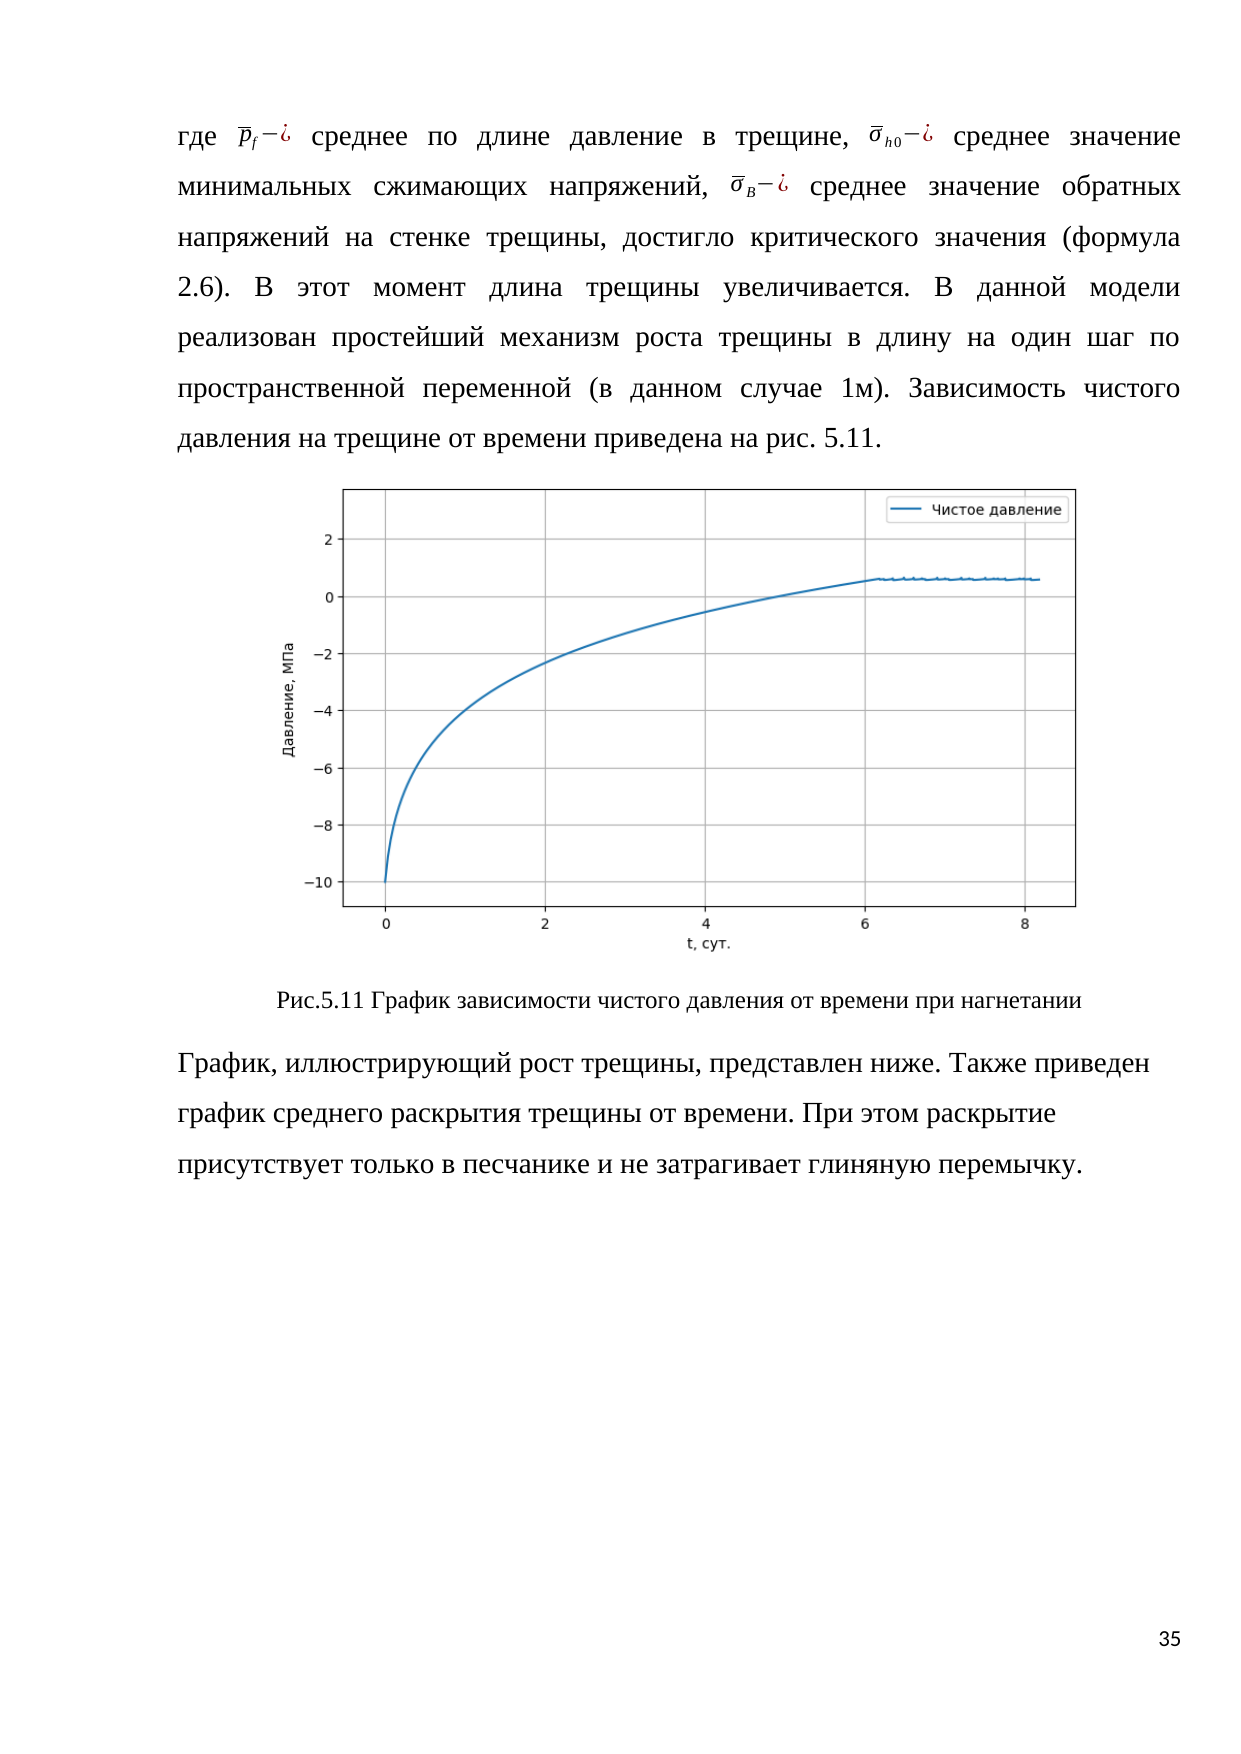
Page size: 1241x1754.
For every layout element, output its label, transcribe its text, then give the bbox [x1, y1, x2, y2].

text где среднее по длине давление в трещине, среднее значение минимальных сжимающих напряжений, среднее значение обратных напряжений на стенке трещины, достигло критического значения (формула 2.6). В этот момент длина трещины увеличивается. В данной модели реализован простейший механизм роста трещины в длину на один шаг по пространственной переменной (в данном случае 1м). Зависимость чистого давления на трещине от времени приведена на рис. 5.11. [177, 118, 1181, 453]
text Рис.5.11 График зависимости чистого давления от времени при нагнетании [177, 985, 1181, 1014]
picture [279, 487, 1079, 955]
text График, иллюстрирующий рост трещины, представлен ниже. Также приведен график среднего раскрытия трещины от времени. При этом раскрытие присутствует только в песчанике и не затрагивает глиняную перемычку. [177, 1045, 1181, 1179]
